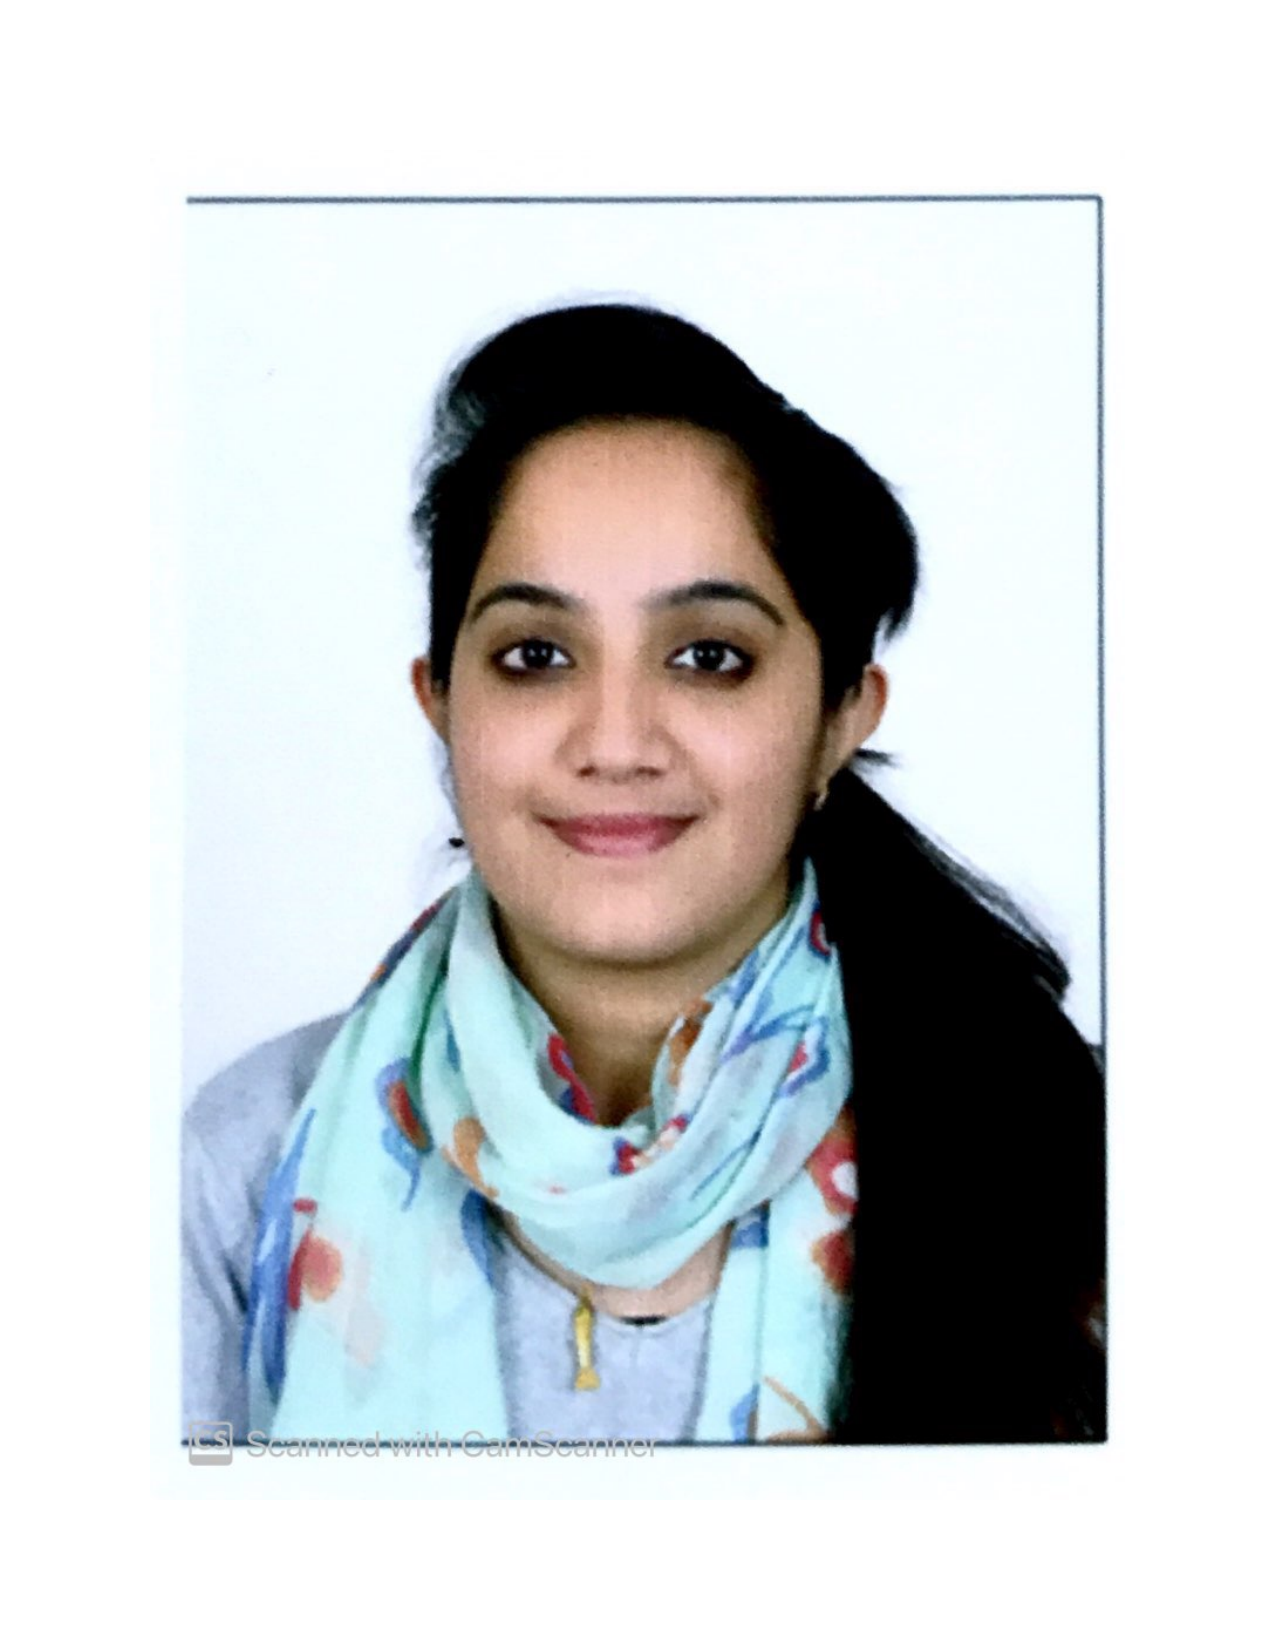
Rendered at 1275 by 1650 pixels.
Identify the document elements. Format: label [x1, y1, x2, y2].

picture [150, 150, 1125, 1500]
